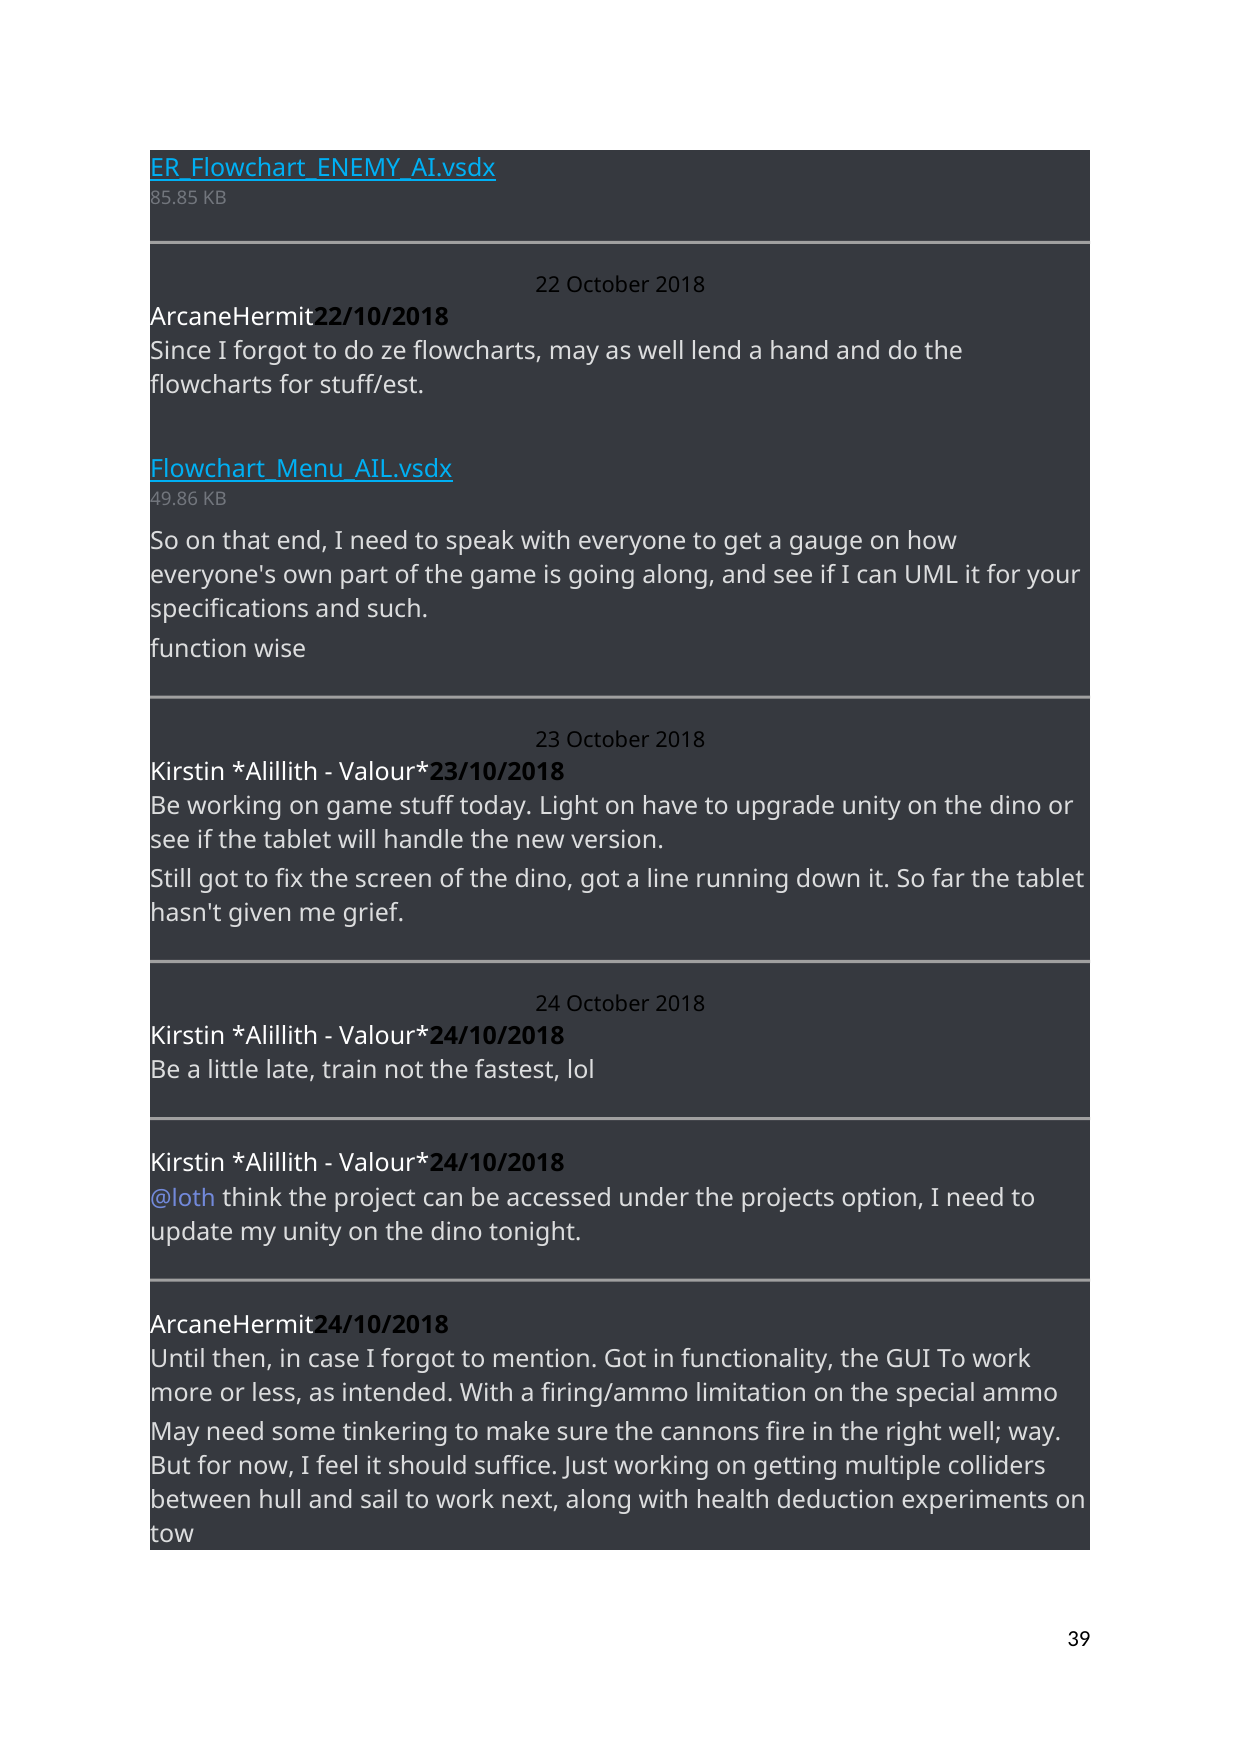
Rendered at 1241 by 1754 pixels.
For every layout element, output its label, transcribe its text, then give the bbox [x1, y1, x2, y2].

text Until then, in case I forgot to mention. Got in functionality, the GUI To work more or less, as intended. With a firing/ammo limitation on the special ammo [150, 1341, 1090, 1409]
text Be working on game stuff today. Light on have to upgrade unity on the dino or see if the tablet will handle the new version. [150, 787, 1090, 856]
text Kirstin *Alillith - Valour*24/10/2018 [150, 1145, 1090, 1179]
text Kirstin *Alillith - Valour*24/10/2018 [150, 1018, 1090, 1052]
text Since I forgot to do ze flowcharts, may as well lend a hand and do the flowcharts for stuff/est. [150, 333, 1090, 401]
text So on that end, I need to speak with everyone to get a gauge on how everyone's own part of the game is going along, and see if I can UML it for your specifications and such. [150, 523, 1090, 625]
text Kirstin *Alillith - Valour*23/10/2018 [150, 753, 1090, 787]
text 85.85 KB [150, 184, 1090, 209]
text ArcaneHermit22/10/2018 [150, 299, 1090, 333]
text Be a little late, train not the fastest, lol [150, 1052, 1090, 1086]
text May need some tinkering to make sure the cannons fire in the right well; way. But for now, I feel it should suffice. Just working on getting multiple colliders between hull and sail to work next, along with health deduction experiments on tow [150, 1414, 1090, 1550]
text ArcaneHermit24/10/2018 [150, 1307, 1090, 1341]
text 22 October 2018 [150, 269, 1090, 299]
text 49.86 KB [150, 485, 1090, 511]
text ER_Flowchart_ENEMY_AI.vsdx [150, 150, 1090, 184]
text Flowchart_Menu_AIL.vsdx [150, 451, 1090, 485]
text function wise [150, 630, 1090, 664]
text Still got to fix the screen of the dino, got a line running down it. So far the tablet hasn't given me grief. [150, 861, 1090, 929]
text 24 October 2018 [150, 988, 1090, 1018]
text @loth think the project can be accessed under the projects option, I need to update my unity on the dino tonight. [150, 1179, 1090, 1247]
text 23 October 2018 [150, 723, 1090, 753]
